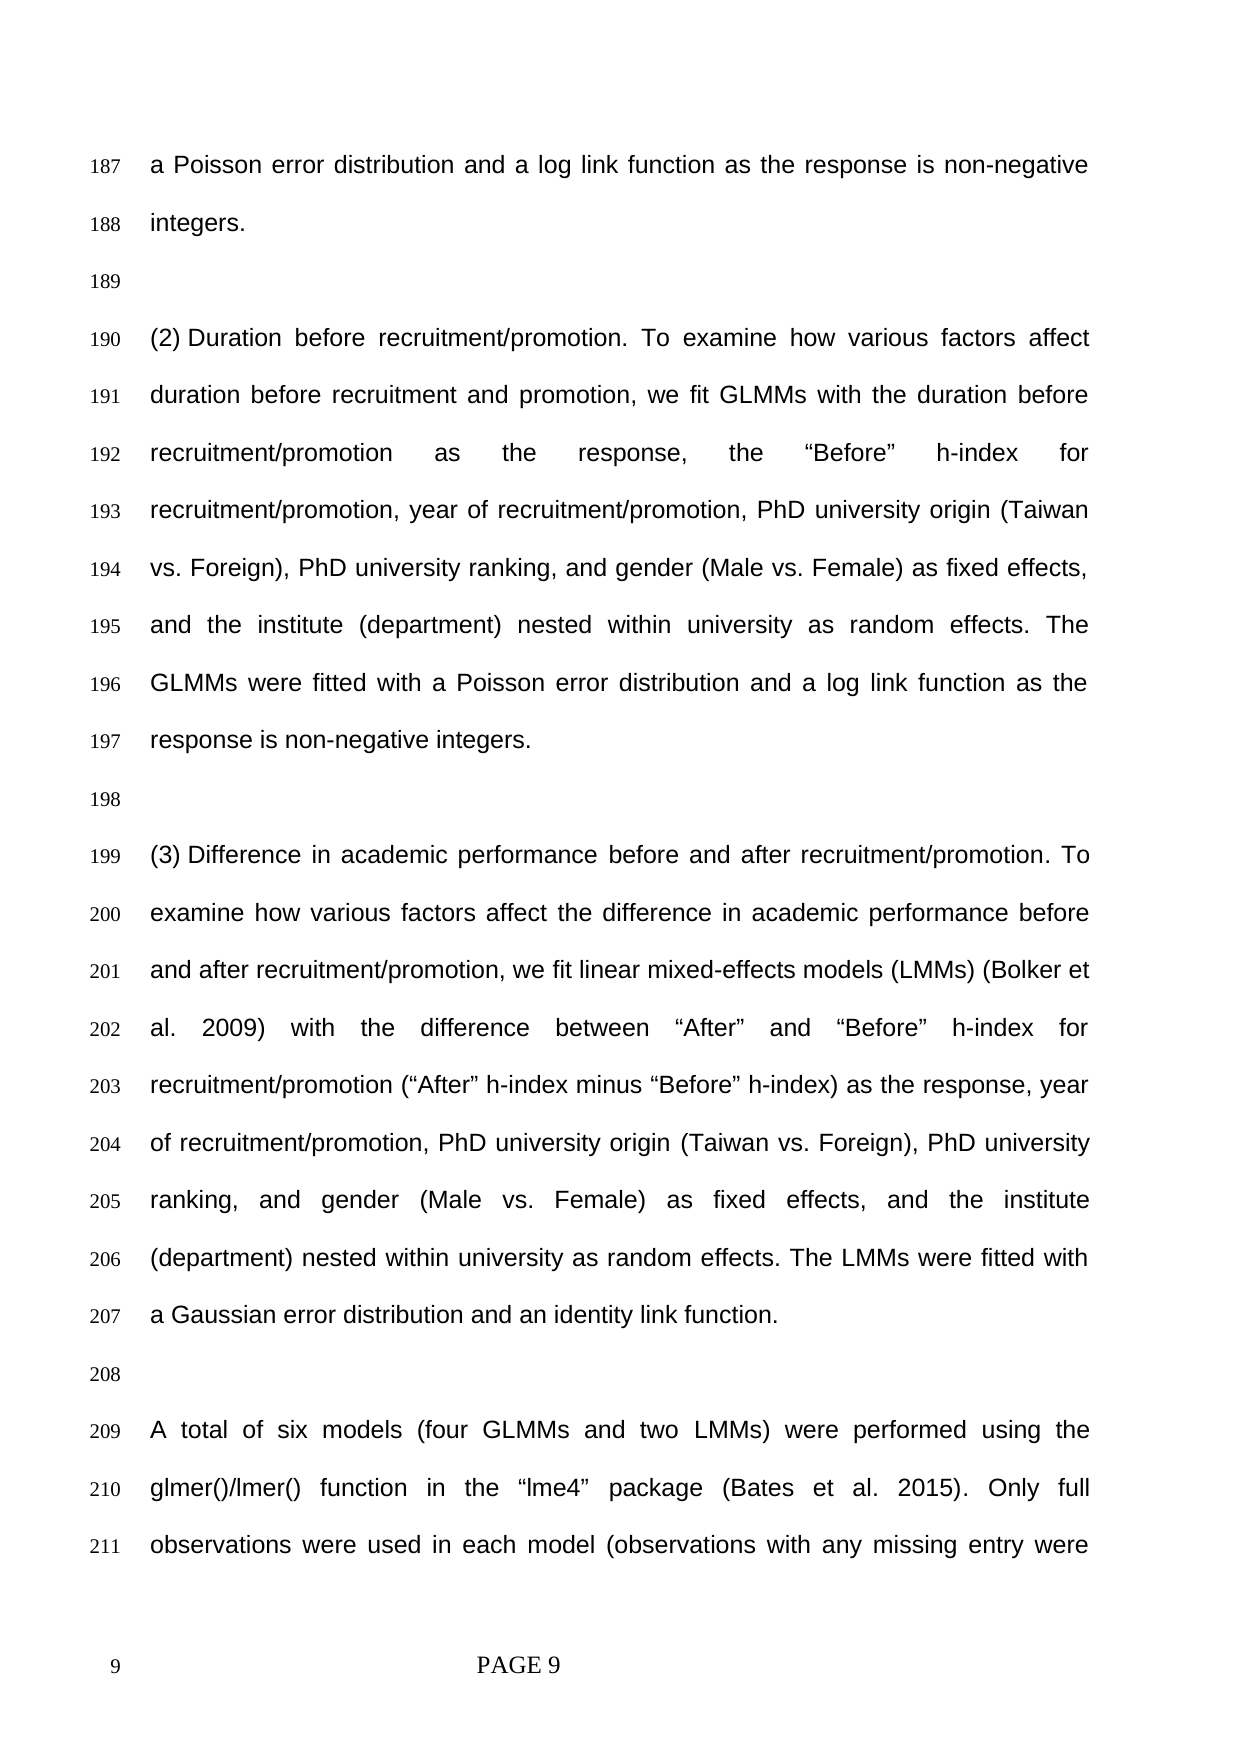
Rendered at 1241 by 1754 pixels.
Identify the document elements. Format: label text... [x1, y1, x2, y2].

list Duration before recruitment/promotion. To examine how various factors affect duration before recruitment and promotion, we fit GLMMs with the duration before recruitment/promotion as the response, the “Before” h-index for recruitment/promotion, year of recruitment/promotion, PhD university origin (Taiwan vs. Foreign), PhD university ranking, and gender (Male vs. Female) as fixed effects, and the institute (department) nested within university as random effects. The GLMMs were fitted with a Poisson error distribution and a log link function as the response is non-negative integers. [150, 322, 1090, 754]
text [150, 1415, 1090, 1559]
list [150, 150, 1090, 236]
list Difference in academic performance before and after recruitment/promotion. To examine how various factors affect the difference in academic performance before and after recruitment/promotion, we fit linear mixed-effects models (LMMs) (Bolker et al. 2009) with the difference between “After” and “Before” h-index for recruitment/promotion (“After” h-index minus “Before” h-index) as the response, year of recruitment/promotion, PhD university origin (Taiwan vs. Foreign), PhD university ranking, and gender (Male vs. Female) as fixed effects, and the institute (department) nested within university as random effects. The LMMs were fitted with a Gaussian error distribution and an identity link function. [150, 840, 1090, 1329]
